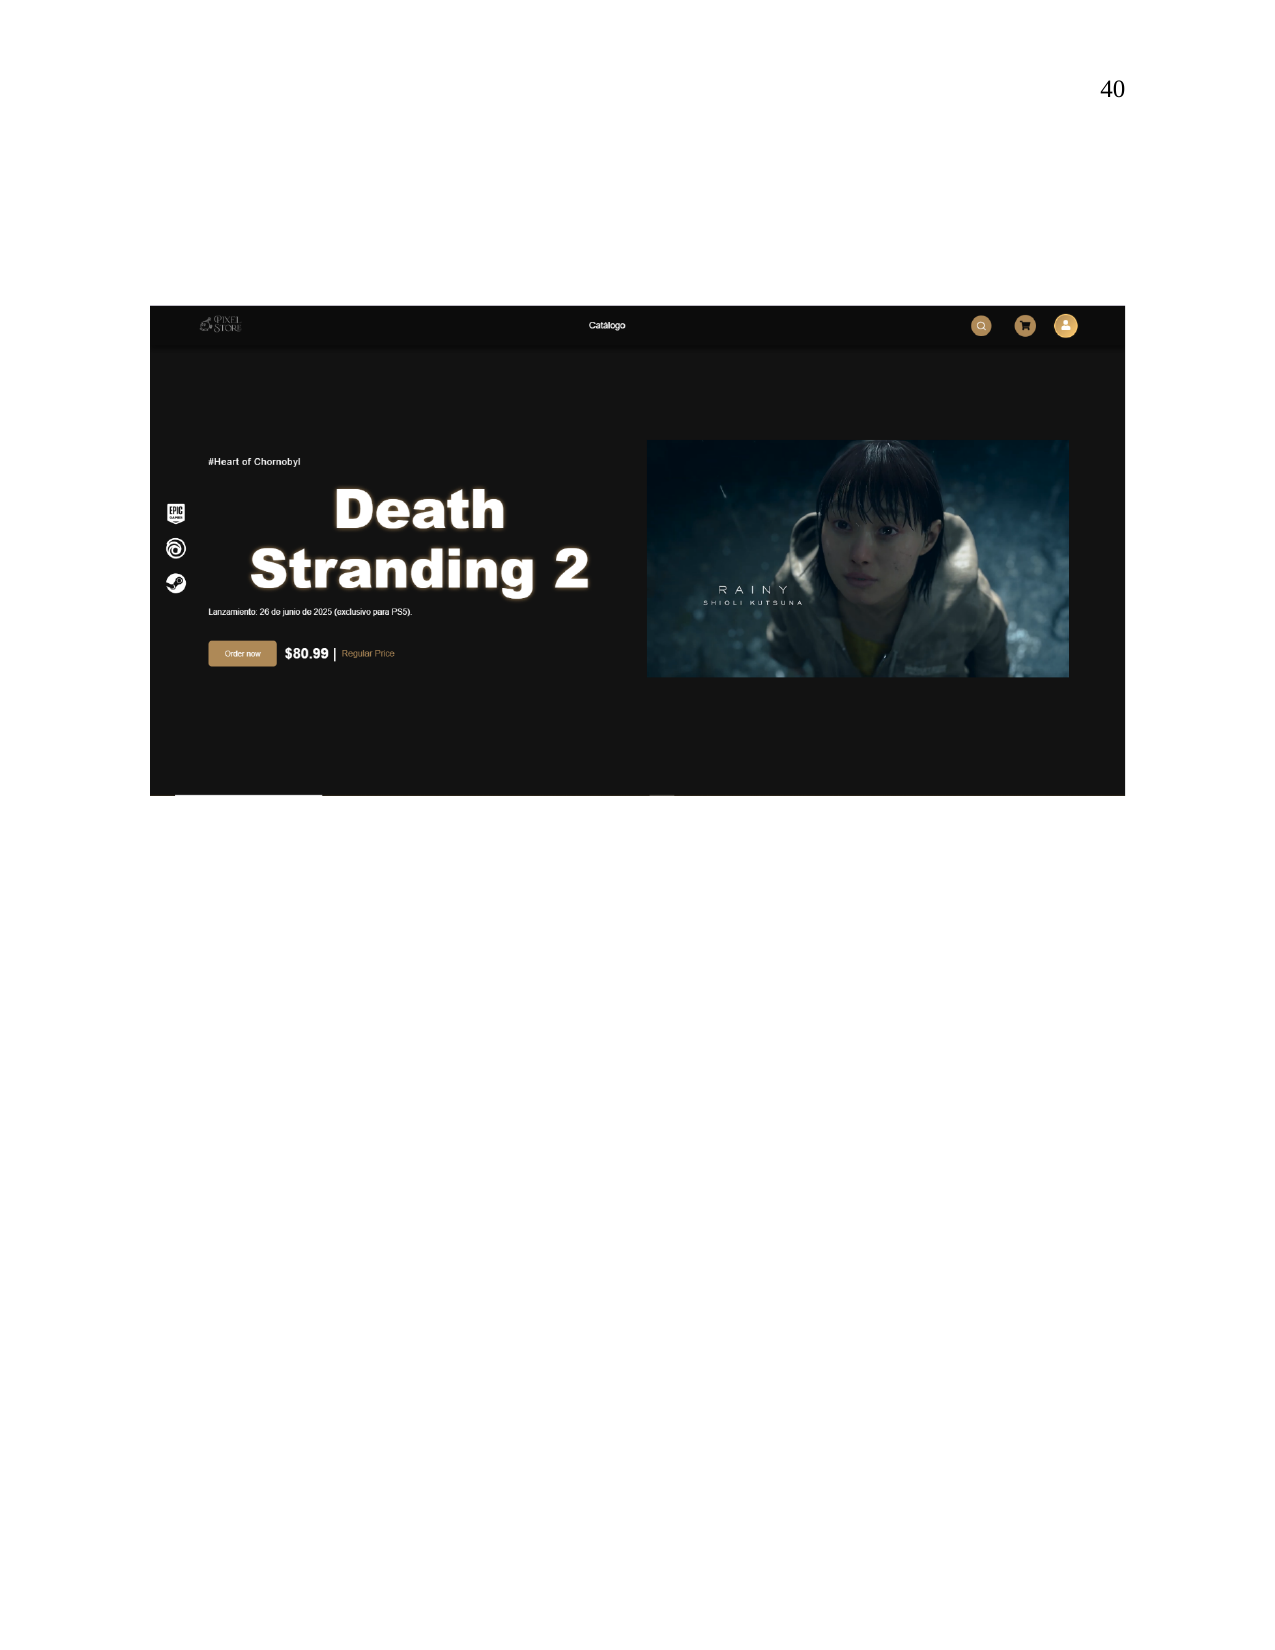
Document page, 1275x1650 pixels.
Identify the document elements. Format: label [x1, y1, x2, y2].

picture [150, 305, 1125, 796]
